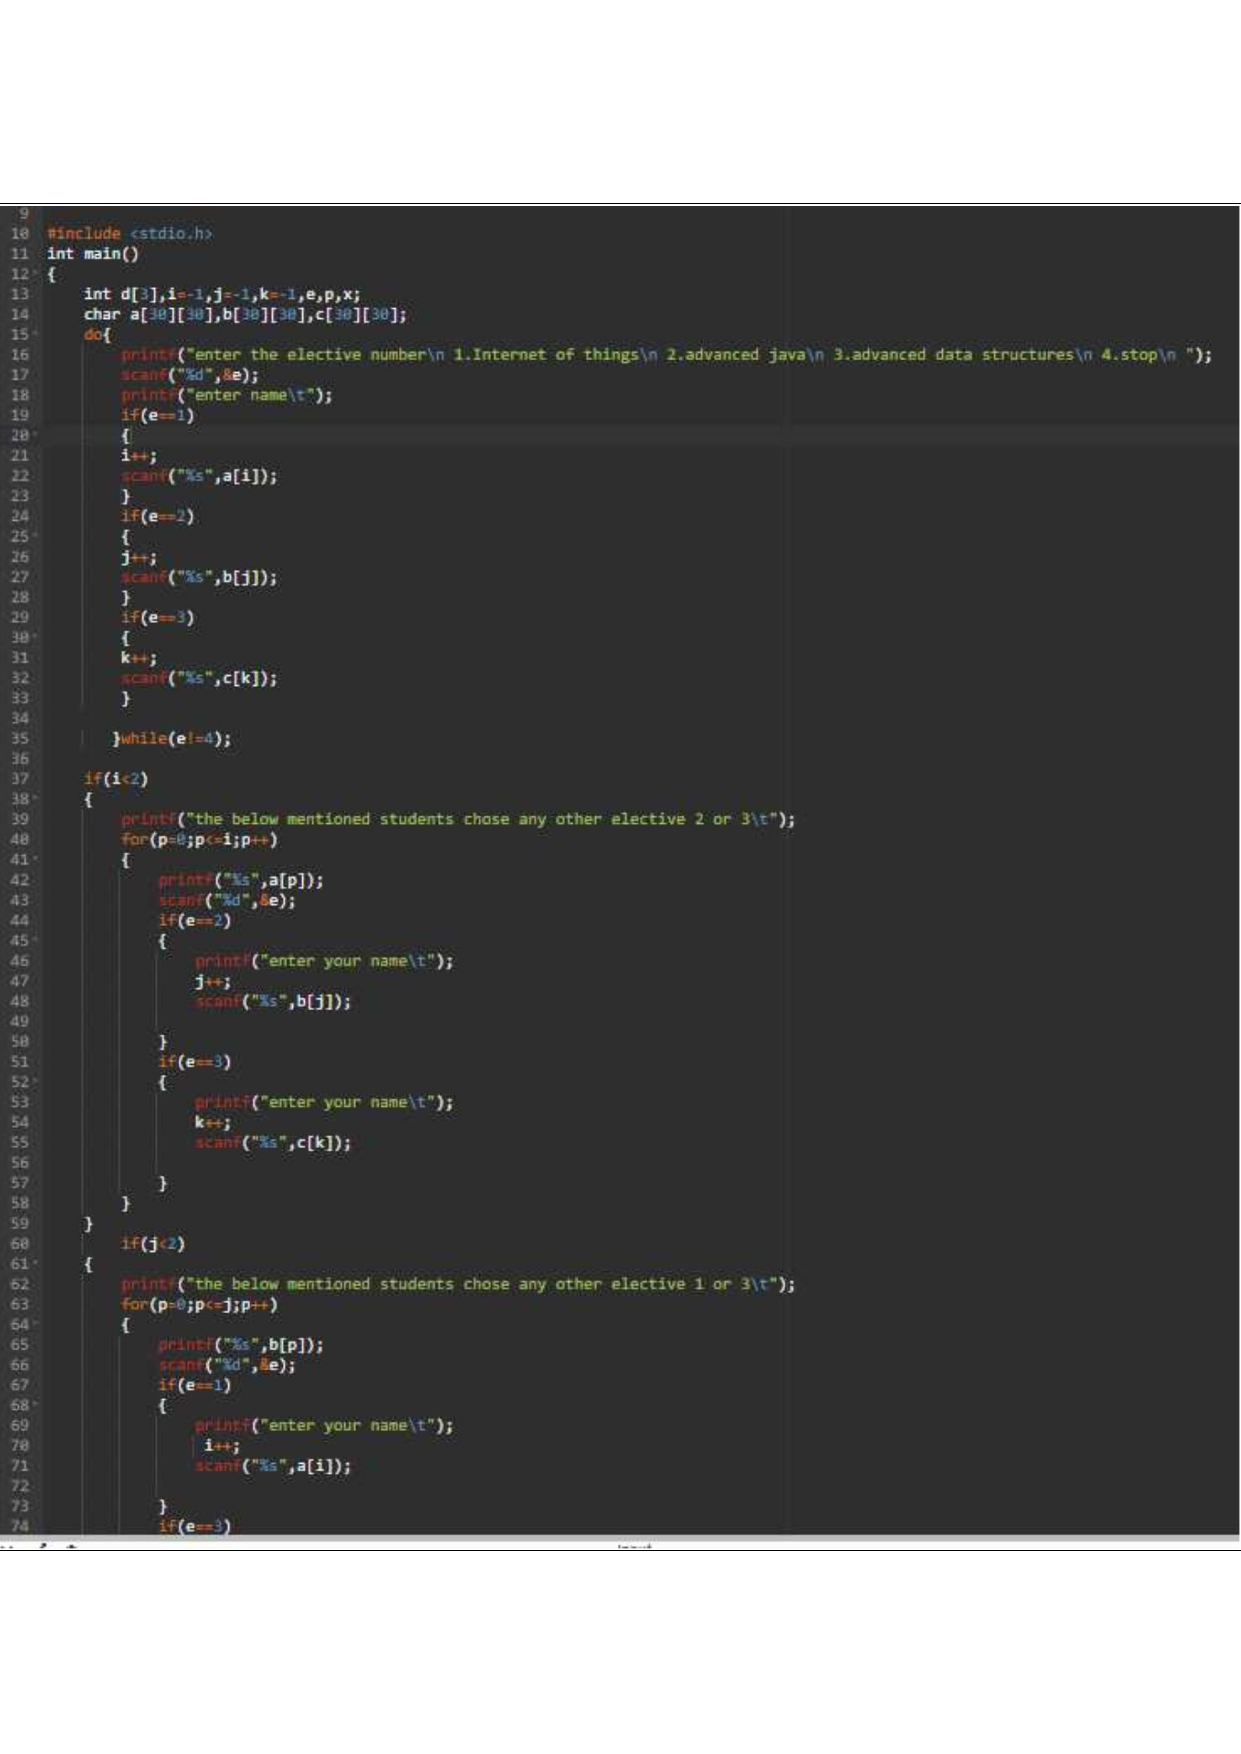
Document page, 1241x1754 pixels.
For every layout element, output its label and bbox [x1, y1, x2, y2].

picture [0, 204, 1241, 1550]
